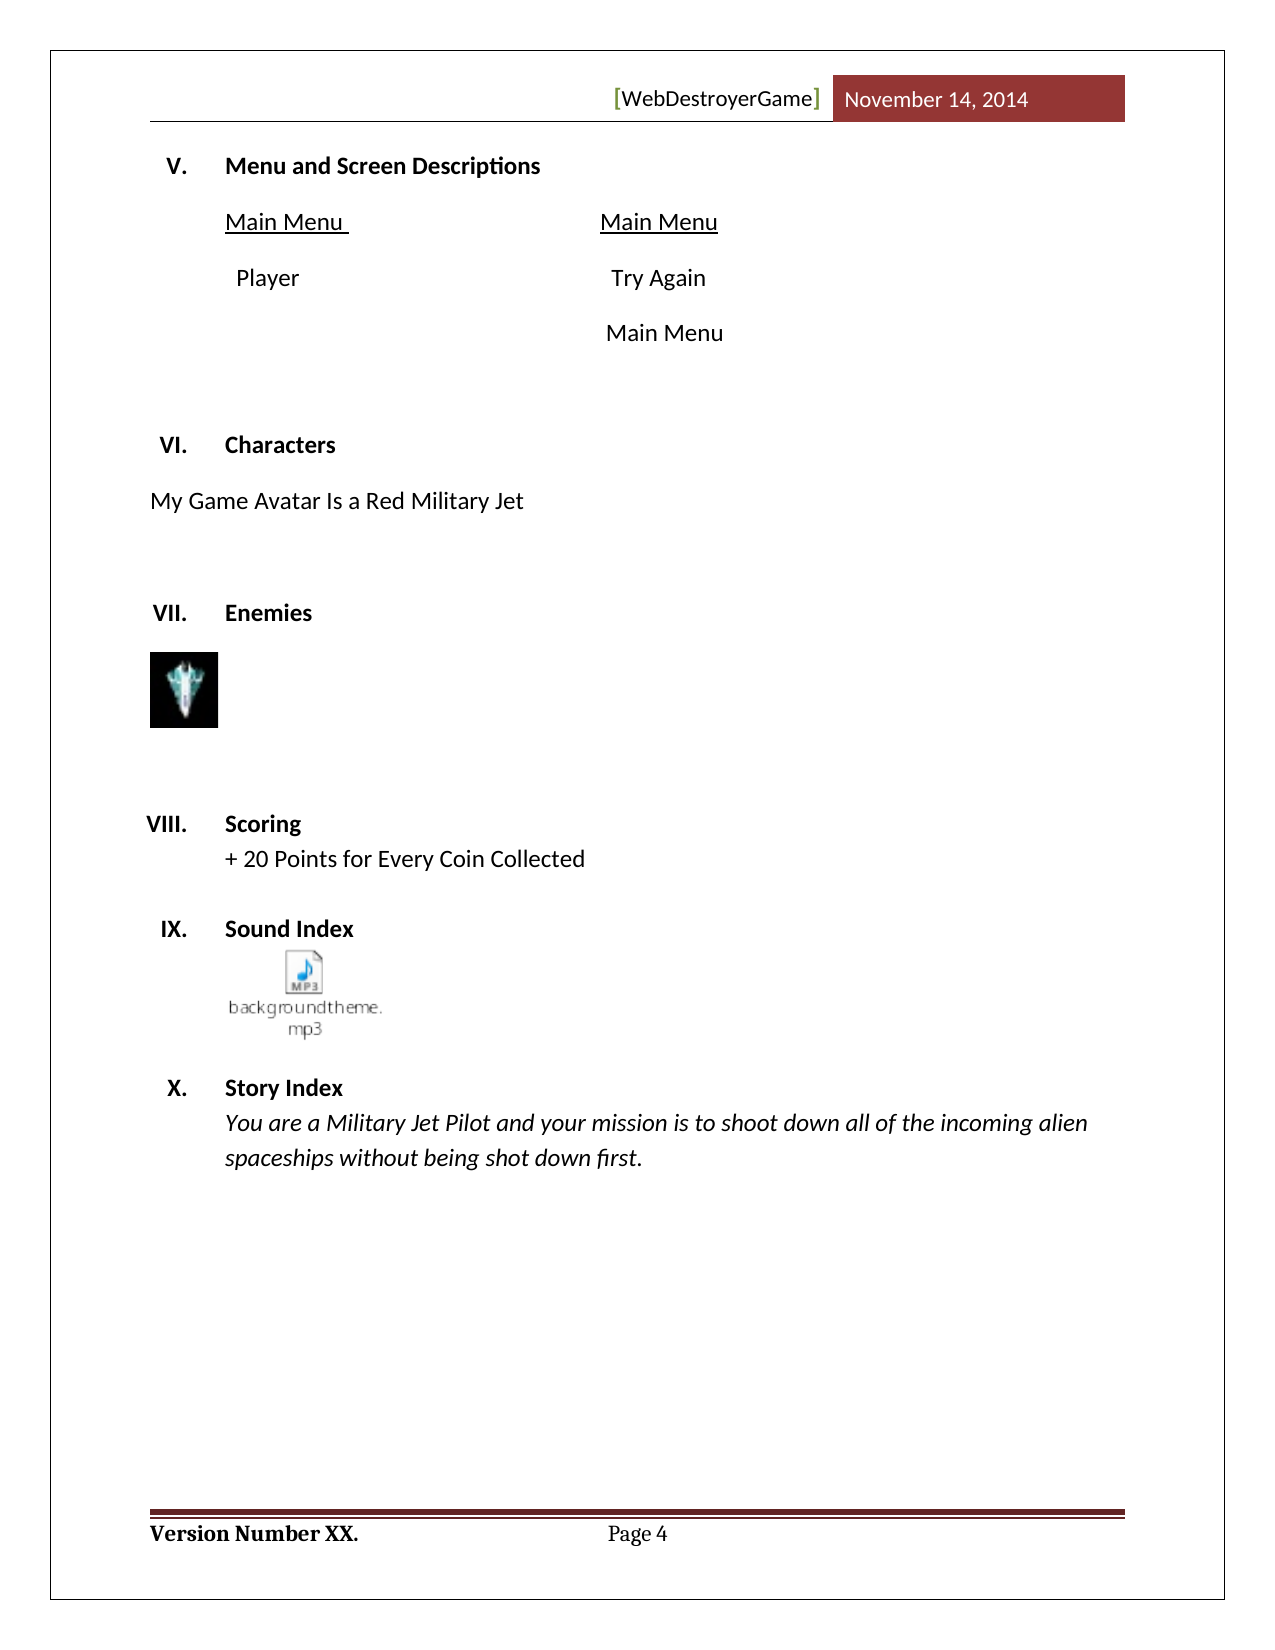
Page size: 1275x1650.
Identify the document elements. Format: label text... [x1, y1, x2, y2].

list You are a Military Jet Pilot and your mission is to shoot down all of the incoming alien spaceships without being shot down first. [225, 1107, 1125, 1172]
list Enemies [187, 597, 1125, 627]
text My Game Avatar Is a Red Military Jet [150, 485, 1125, 516]
list + 20 Points for Every Coin Collected [225, 843, 1125, 874]
list Scoring [187, 808, 1125, 839]
list Characters [187, 429, 1125, 460]
list Story Index [187, 1072, 1125, 1102]
list Menu and Screen Descriptions [187, 150, 1125, 181]
text Player Try Again [150, 262, 1125, 292]
list Sound Index [187, 913, 1125, 944]
text Main Menu Main Menu [225, 206, 1125, 236]
text Main Menu [150, 317, 1125, 348]
picture [150, 652, 219, 728]
